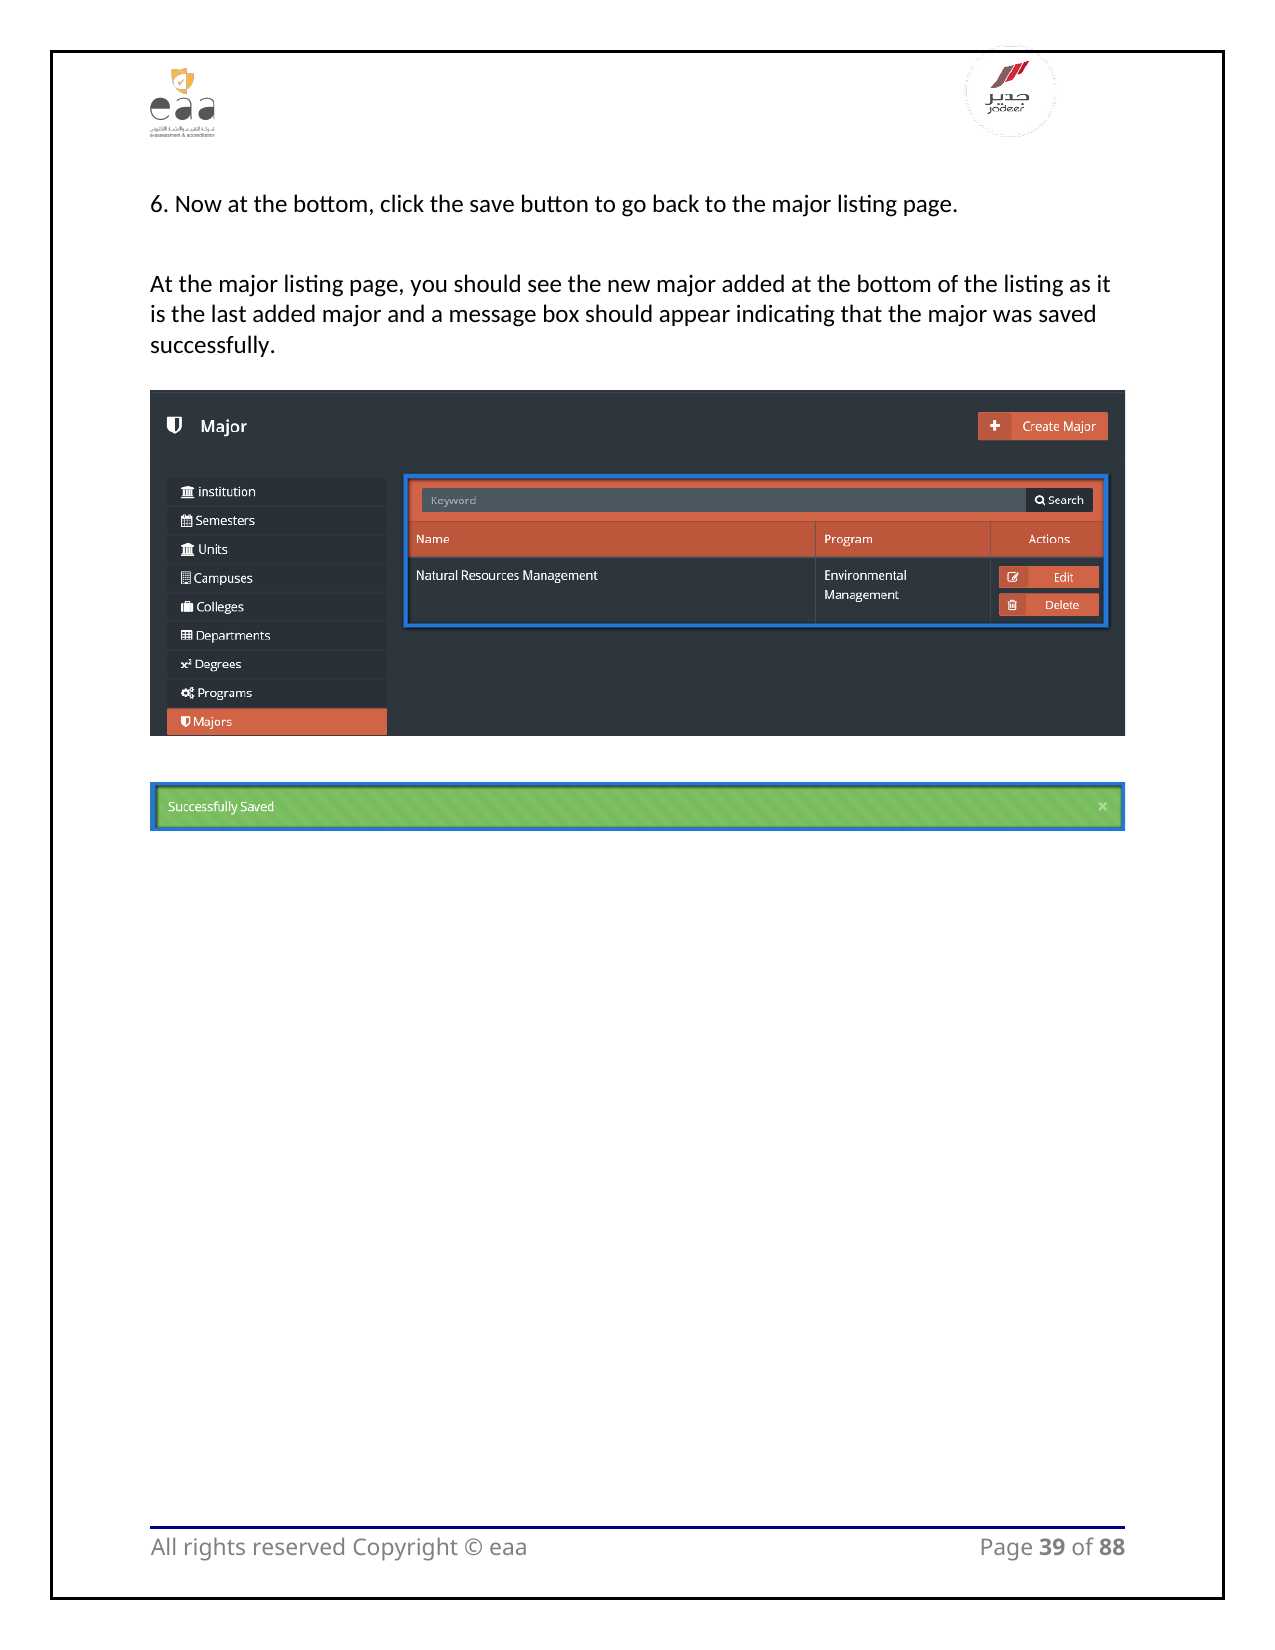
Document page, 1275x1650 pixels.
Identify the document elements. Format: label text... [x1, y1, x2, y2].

picture [150, 782, 1125, 831]
picture [150, 390, 1125, 736]
text At the major listing page, you should see the new major added at the bottom of the listing as it is the last added major and a message box should appear indicating that the major was saved successfully. [150, 268, 1125, 360]
text 6. Now at the bottom, click the save button to go back to the major listing page. [150, 188, 1125, 218]
picture [964, 45, 1057, 50]
picture [964, 53, 1057, 137]
picture [150, 68, 215, 137]
